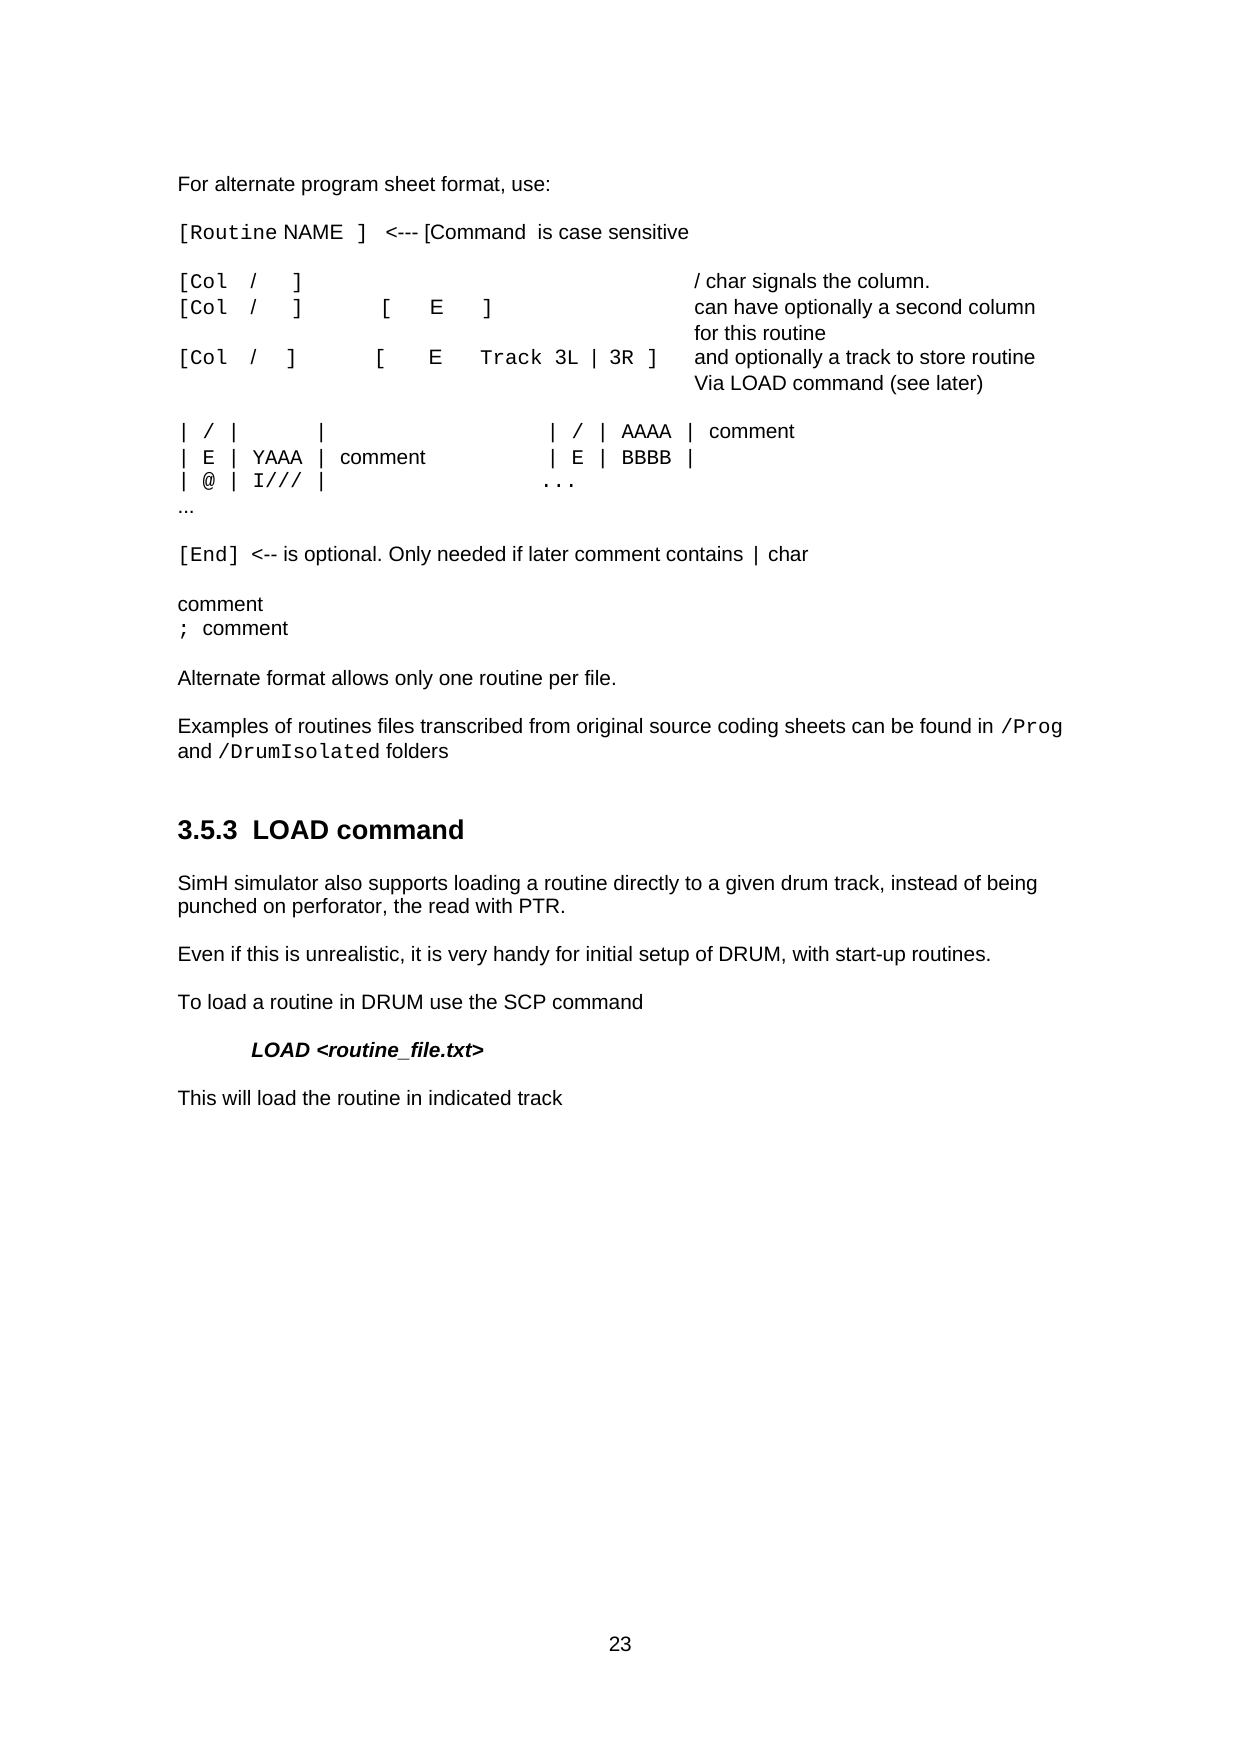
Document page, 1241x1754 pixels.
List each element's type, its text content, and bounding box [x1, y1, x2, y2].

text [End] <-- is optional. Only needed if later comment contains | char [177, 542, 1063, 568]
text SimH simulator also supports loading a routine directly to a given drum track, instead of being punched on perforator, the read with PTR. [177, 870, 1063, 918]
text | / | | | / | AAAA | comment [177, 419, 1063, 444]
subtitle LOAD command [177, 814, 1063, 845]
text LOAD <routine_file.txt> [177, 1038, 1063, 1062]
text [Col / ] [ E ] can have optionally a second column [177, 295, 1063, 321]
text For alternate program sheet format, use: [177, 172, 1063, 196]
text Even if this is unrealistic, it is very handy for initial setup of DRUM, with start-up routines. [177, 942, 1063, 966]
text To load a routine in DRUM use the SCP command [177, 990, 1063, 1014]
text for this routine [620, 321, 1063, 345]
text Alternate format allows only one routine per file. [177, 666, 1063, 689]
text Examples of routines files transcribed from original source coding sheets can be found in /Prog and /DrumIsolated folders [177, 713, 1063, 765]
text ; comment [177, 616, 1063, 642]
text [Routine NAME ] <--- [Command is case sensitive [177, 219, 1063, 245]
text comment [177, 592, 1063, 616]
text [Col / ] / char signals the column. [177, 269, 1063, 295]
text | @ | I/// | ... [177, 470, 1063, 494]
text [Col / ] [ E Track 3L | 3R ] and optionally a track to store routine [177, 345, 1063, 371]
text This will load the routine in indicated track [177, 1086, 1063, 1110]
text ... [177, 494, 1063, 518]
text Via LOAD command (see later) [177, 371, 1063, 395]
text | E | YAAA | comment | E | BBBB | [177, 444, 1063, 470]
